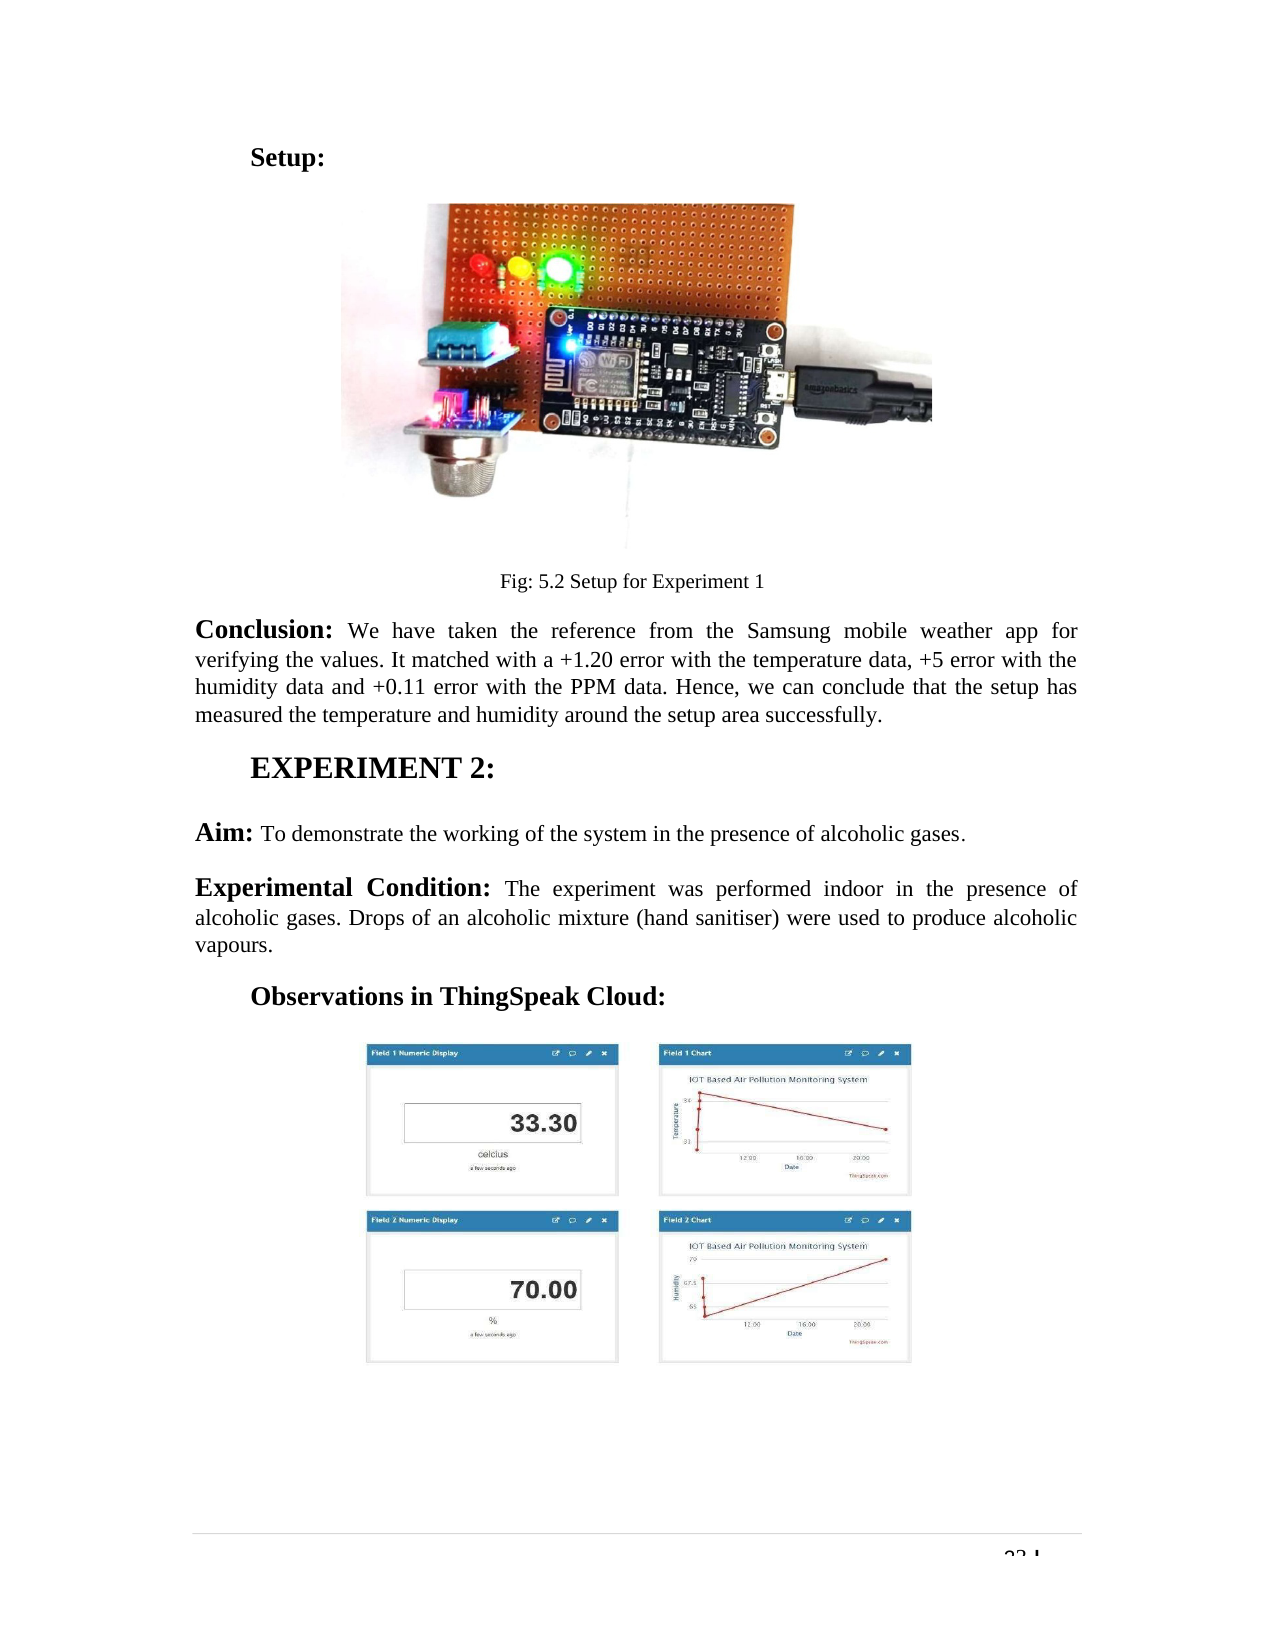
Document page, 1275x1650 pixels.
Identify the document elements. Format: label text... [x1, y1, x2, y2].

subtitle EXPERIMENT 2: [195, 749, 1137, 785]
picture [358, 1042, 915, 1366]
subtitle Observations in ThingSpeak Cloud: [195, 980, 1137, 1011]
text Fig: 5.2 Setup for Experiment 1 [500, 220, 1137, 593]
text Experimental Condition: The experiment was performed indoor in the presence of alcoholic gases. Drops of an alcoholic mixture (hand sanitiser) were used to produce alcoholic vapours. [195, 871, 1079, 958]
picture [340, 203, 933, 549]
text Aim: To demonstrate the working of the system in the presence of alcoholic gases. [195, 816, 1137, 847]
subtitle Setup: [195, 141, 1137, 173]
text Conclusion: We have taken the reference from the Samsung mobile weather app for verifying the values. It matched with a +1.20 error with the temperature data, +5 error with the humidity data and +0.11 error with the PPM data. Hence, we can conclude that the setup has measured the temperature and humidity around the setup area successfully. [195, 613, 1079, 727]
